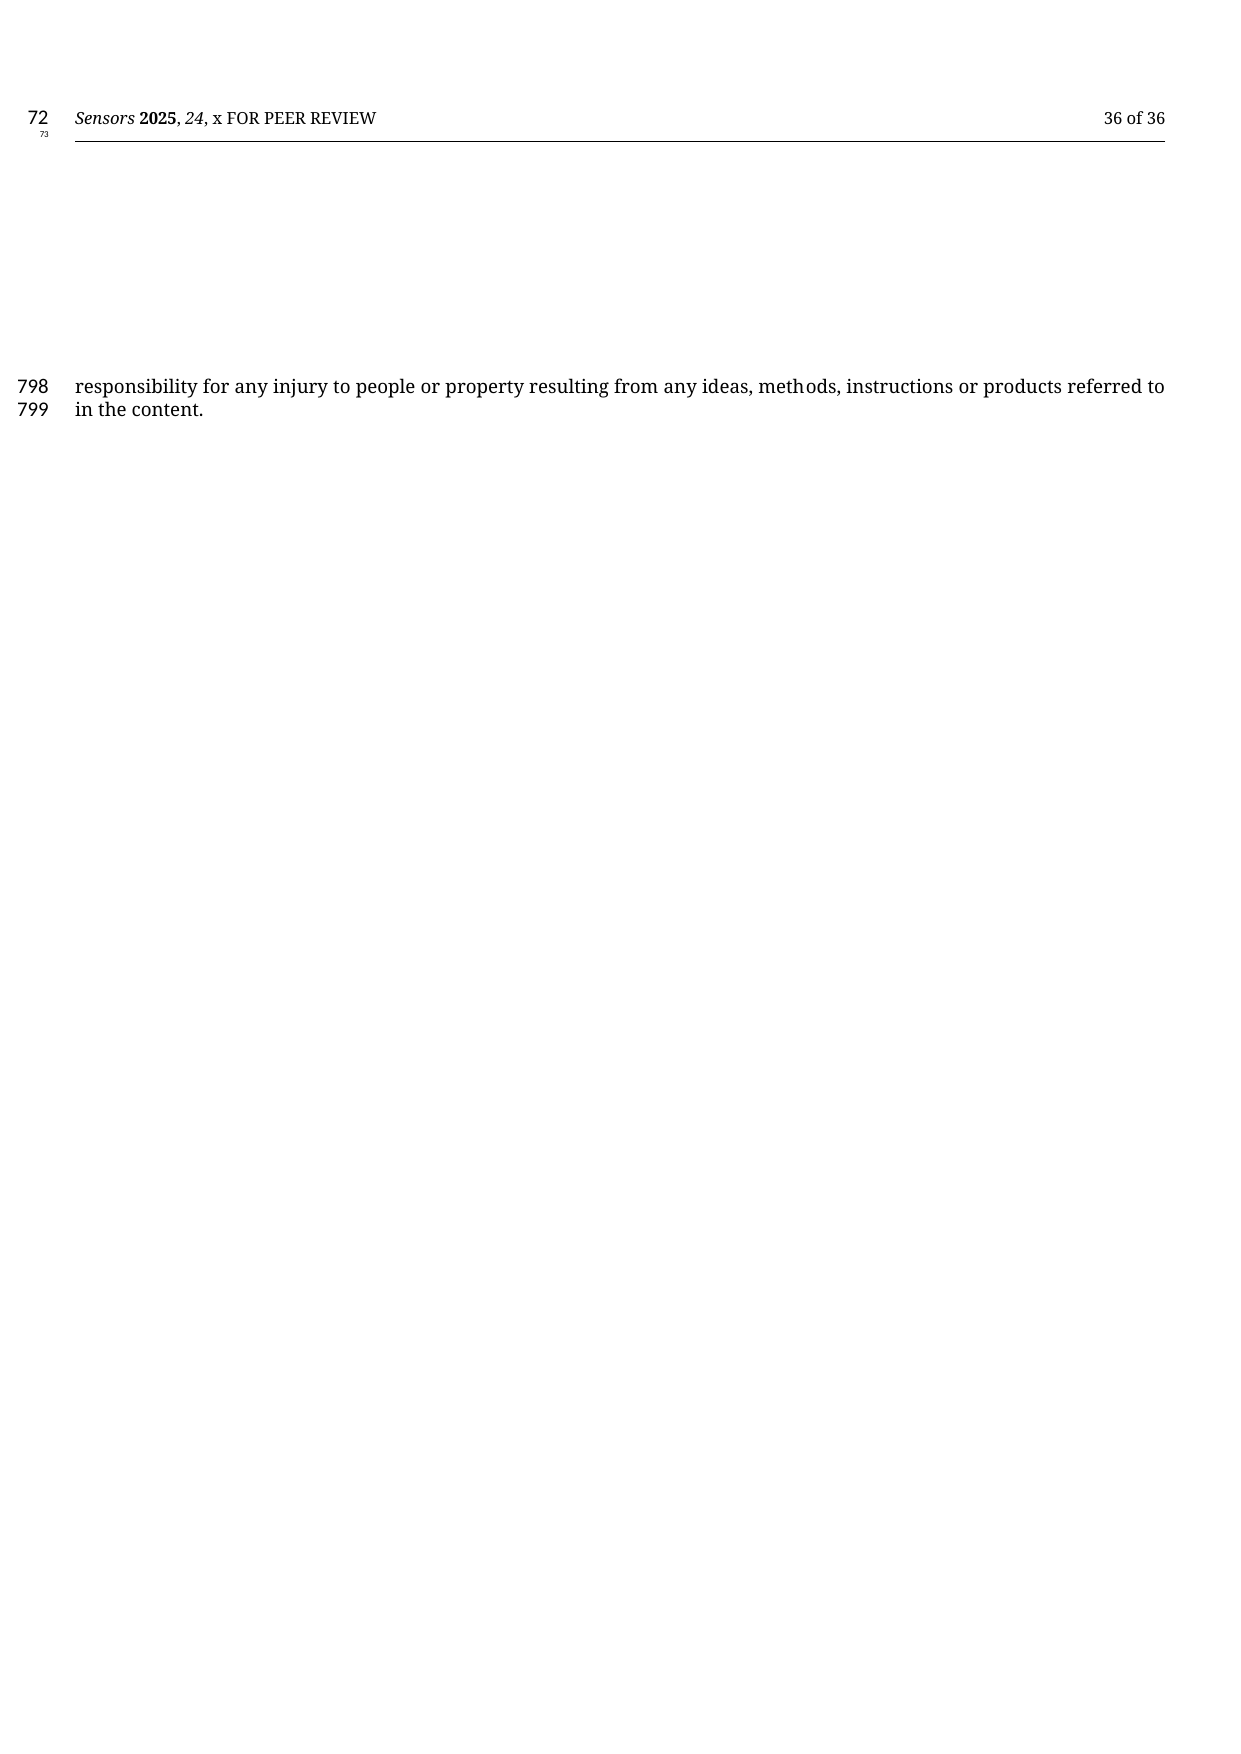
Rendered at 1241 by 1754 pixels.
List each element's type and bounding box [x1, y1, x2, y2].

text [75, 374, 1165, 422]
